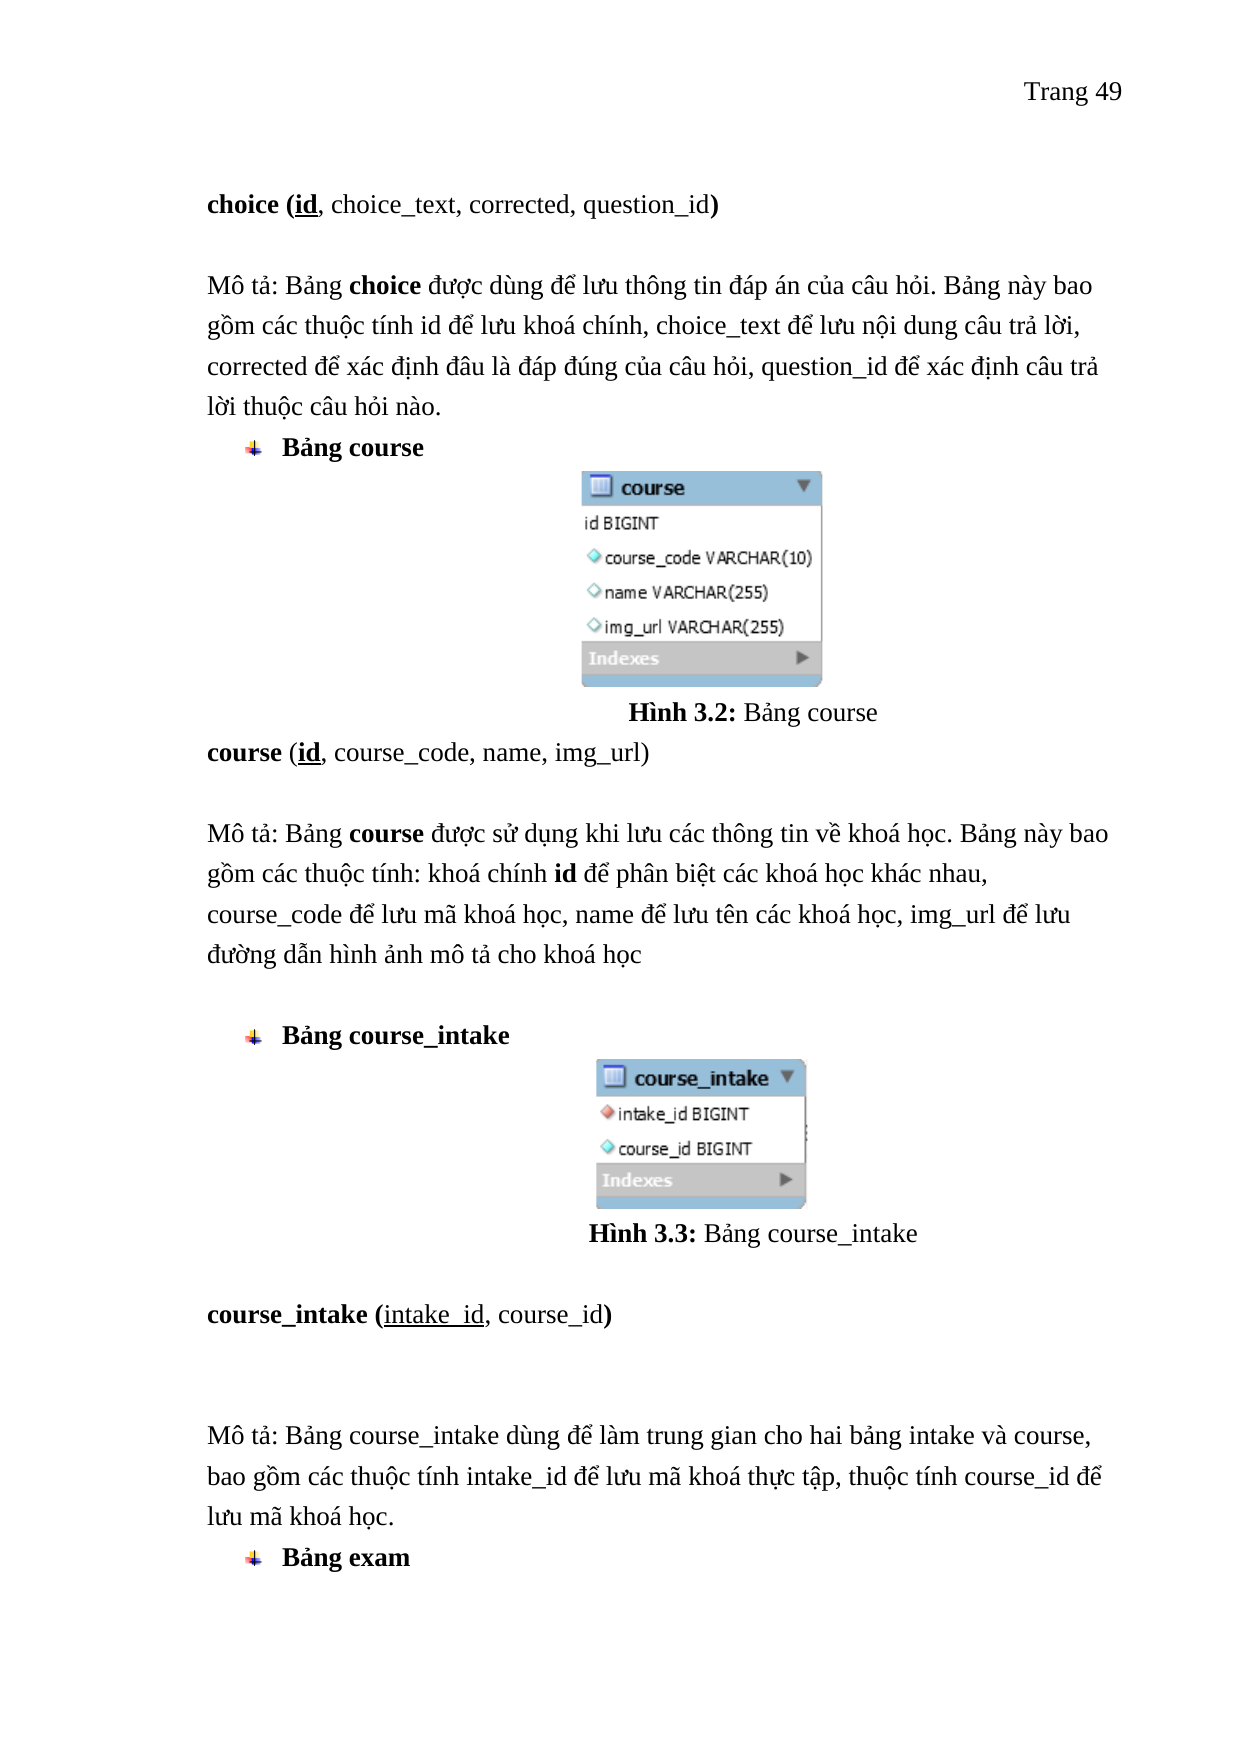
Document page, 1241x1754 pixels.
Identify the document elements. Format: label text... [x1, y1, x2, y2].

picture [596, 1059, 808, 1209]
text Mô tả: Bảng course_intake dùng để làm trung gian cho hai bảng intake và course, bao gồm các thuộc tính intake_id để lưu mã khoá thực tập, thuộc tính course_id để lưu mã khoá học. [207, 1419, 1122, 1531]
list Bảng exam [244, 1541, 1122, 1572]
picture [245, 439, 262, 456]
text course_intake (intake_id, course_id) [207, 1298, 1122, 1329]
text Mô tả: Bảng course được sử dụng khi lưu các thông tin về khoá học. Bảng này bao gồm các thuộc tính: khoá chính id để phân biệt các khoá học khác nhau, course_code để lưu mã khoá học, name để lưu tên các khoá học, img_url để lưu đường dẫn hình ảnh mô tả cho khoá học [207, 817, 1122, 969]
list Bảng course_intake [244, 1019, 1122, 1050]
list Bảng course [244, 431, 1122, 462]
text Bảng course_intake [384, 1217, 1122, 1248]
text Bảng course [384, 696, 1122, 727]
text choice (id, choice_text, corrected, question_id) [207, 188, 1122, 219]
picture [581, 471, 823, 687]
text Mô tả: Bảng choice được dùng để lưu thông tin đáp án của câu hỏi. Bảng này bao gồm các thuộc tính id để lưu khoá chính, choice_text để lưu nội dung câu trả lời, corrected để xác định đâu là đáp đúng của câu hỏi, question_id để xác định câu trả lời thuộc câu hỏi nào. [207, 269, 1122, 421]
picture [245, 1549, 262, 1566]
text course (id, course_code, name, img_url) [207, 736, 1122, 767]
picture [245, 1028, 262, 1045]
